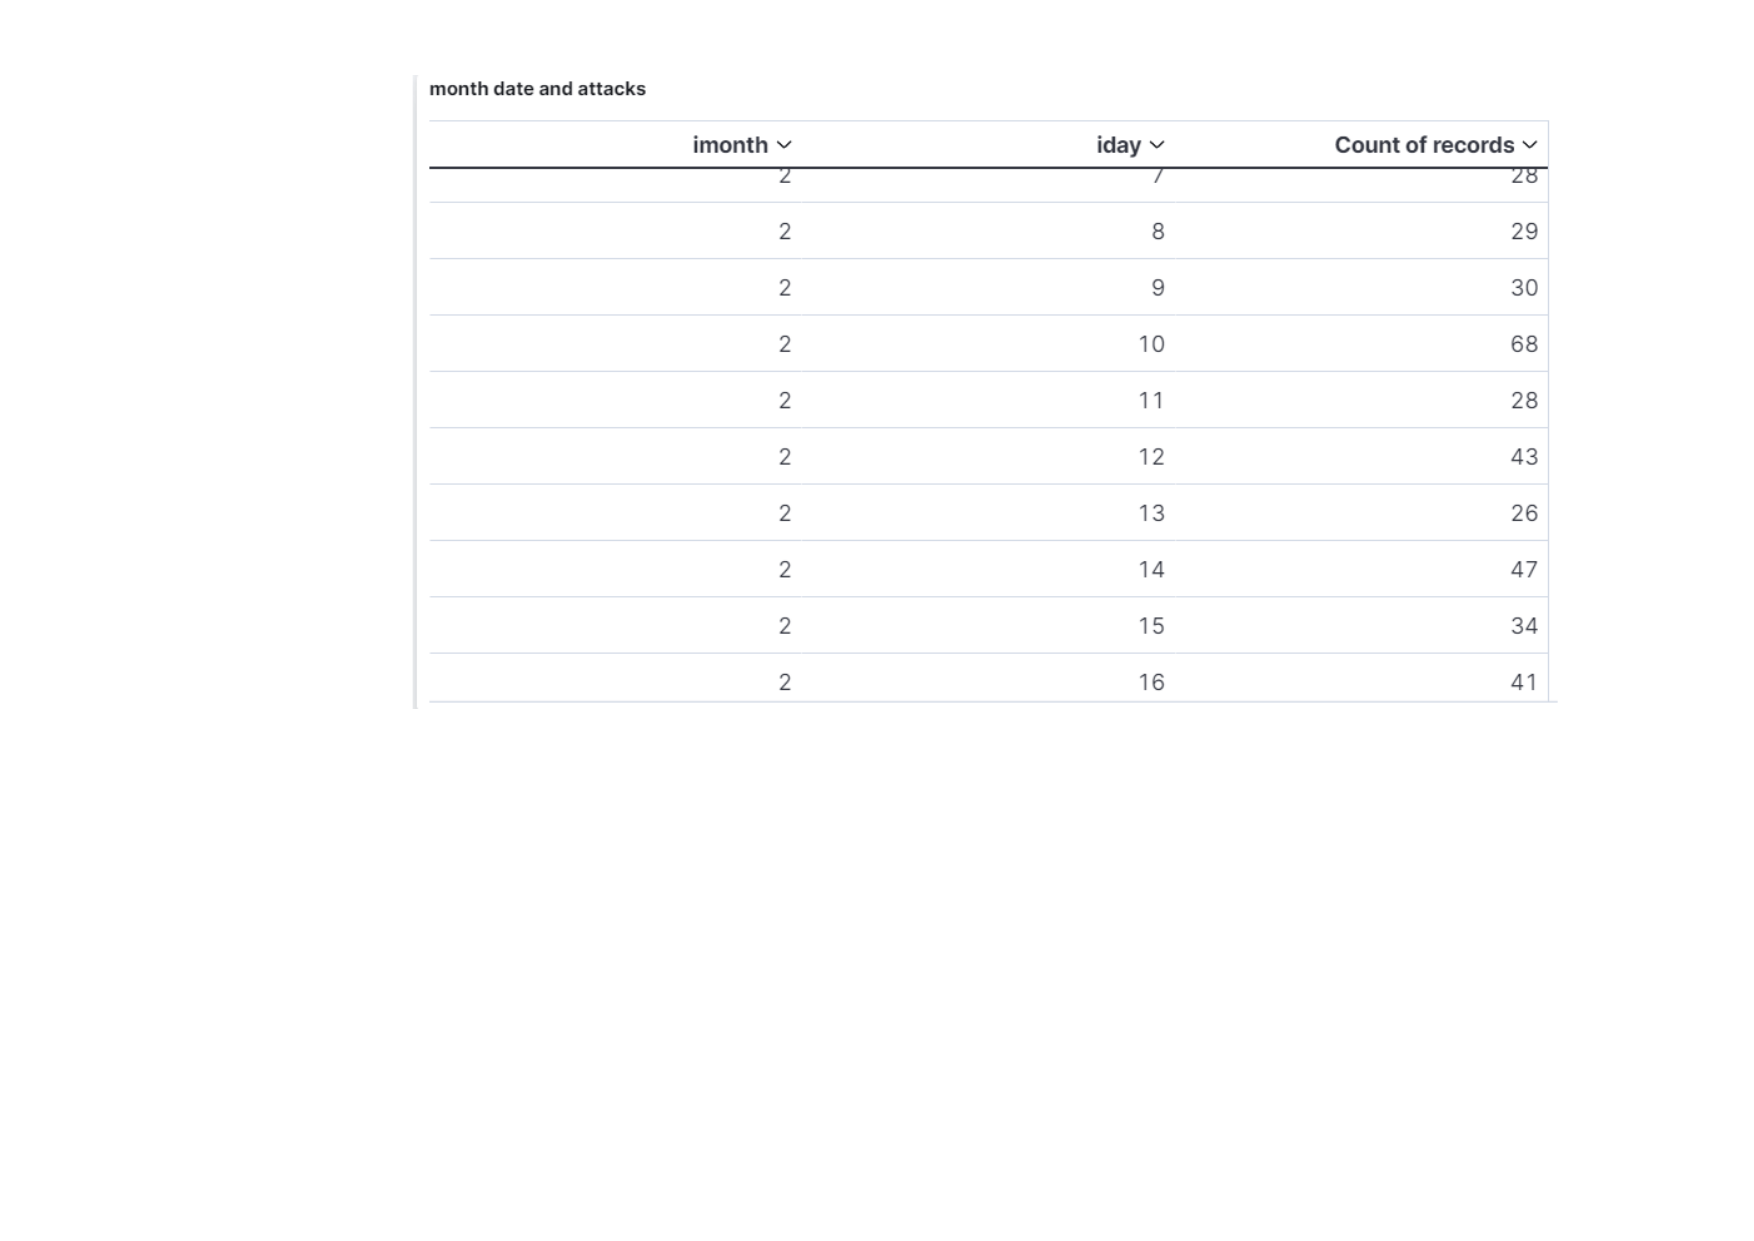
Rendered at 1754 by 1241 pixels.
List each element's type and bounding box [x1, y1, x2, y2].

picture [412, 75, 1558, 709]
